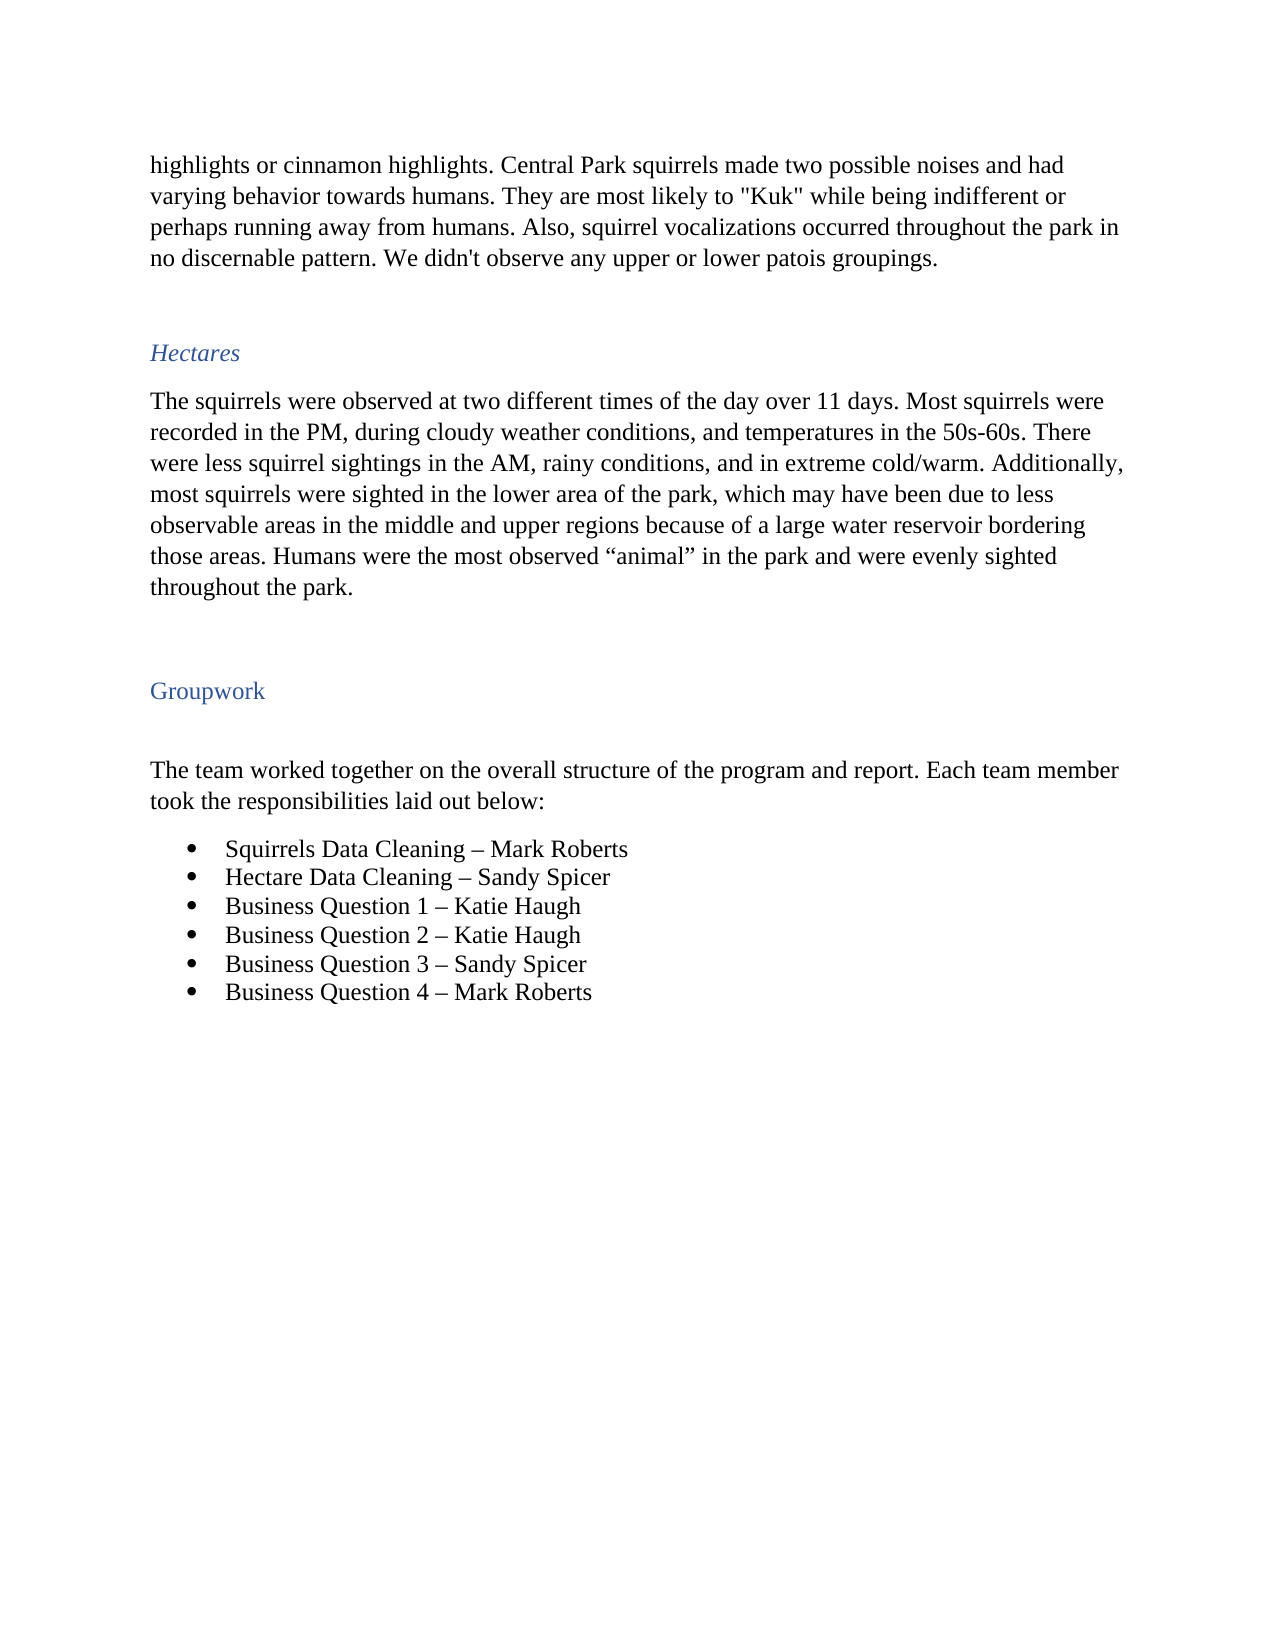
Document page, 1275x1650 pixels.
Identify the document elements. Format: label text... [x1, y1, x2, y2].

text The squirrels were observed at two different times of the day over 11 days. Most squirrels were recorded in the PM, during cloudy weather conditions, and temperatures in the 50s-60s. There were less squirrel sightings in the AM, rainy conditions, and in extreme cold/warm. Additionally, most squirrels were sighted in the lower area of the park, which may have been due to less observable areas in the middle and upper regions because of a large water reservoir bordering those areas. Humans were the most observed “animal” in the park and were evenly sighted throughout the park. [150, 386, 1125, 601]
subtitle Groupwork [150, 676, 1125, 705]
text The team worked together on the overall structure of the program and report. Each team member took the responsibilities laid out below: [150, 755, 1125, 815]
list Business Question 1 – Katie Haugh [187, 891, 1125, 920]
list Business Question 4 – Mark Roberts [187, 977, 1125, 1006]
list Business Question 3 – Sandy Spicer [187, 949, 1125, 977]
list Hectare Data Cleaning – Sandy Spicer [187, 862, 1125, 891]
list Business Question 2 – Katie Haugh [187, 920, 1125, 949]
list Squirrels Data Cleaning – Mark Roberts [187, 834, 1125, 862]
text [150, 150, 1125, 272]
text Hectares [150, 338, 1125, 367]
